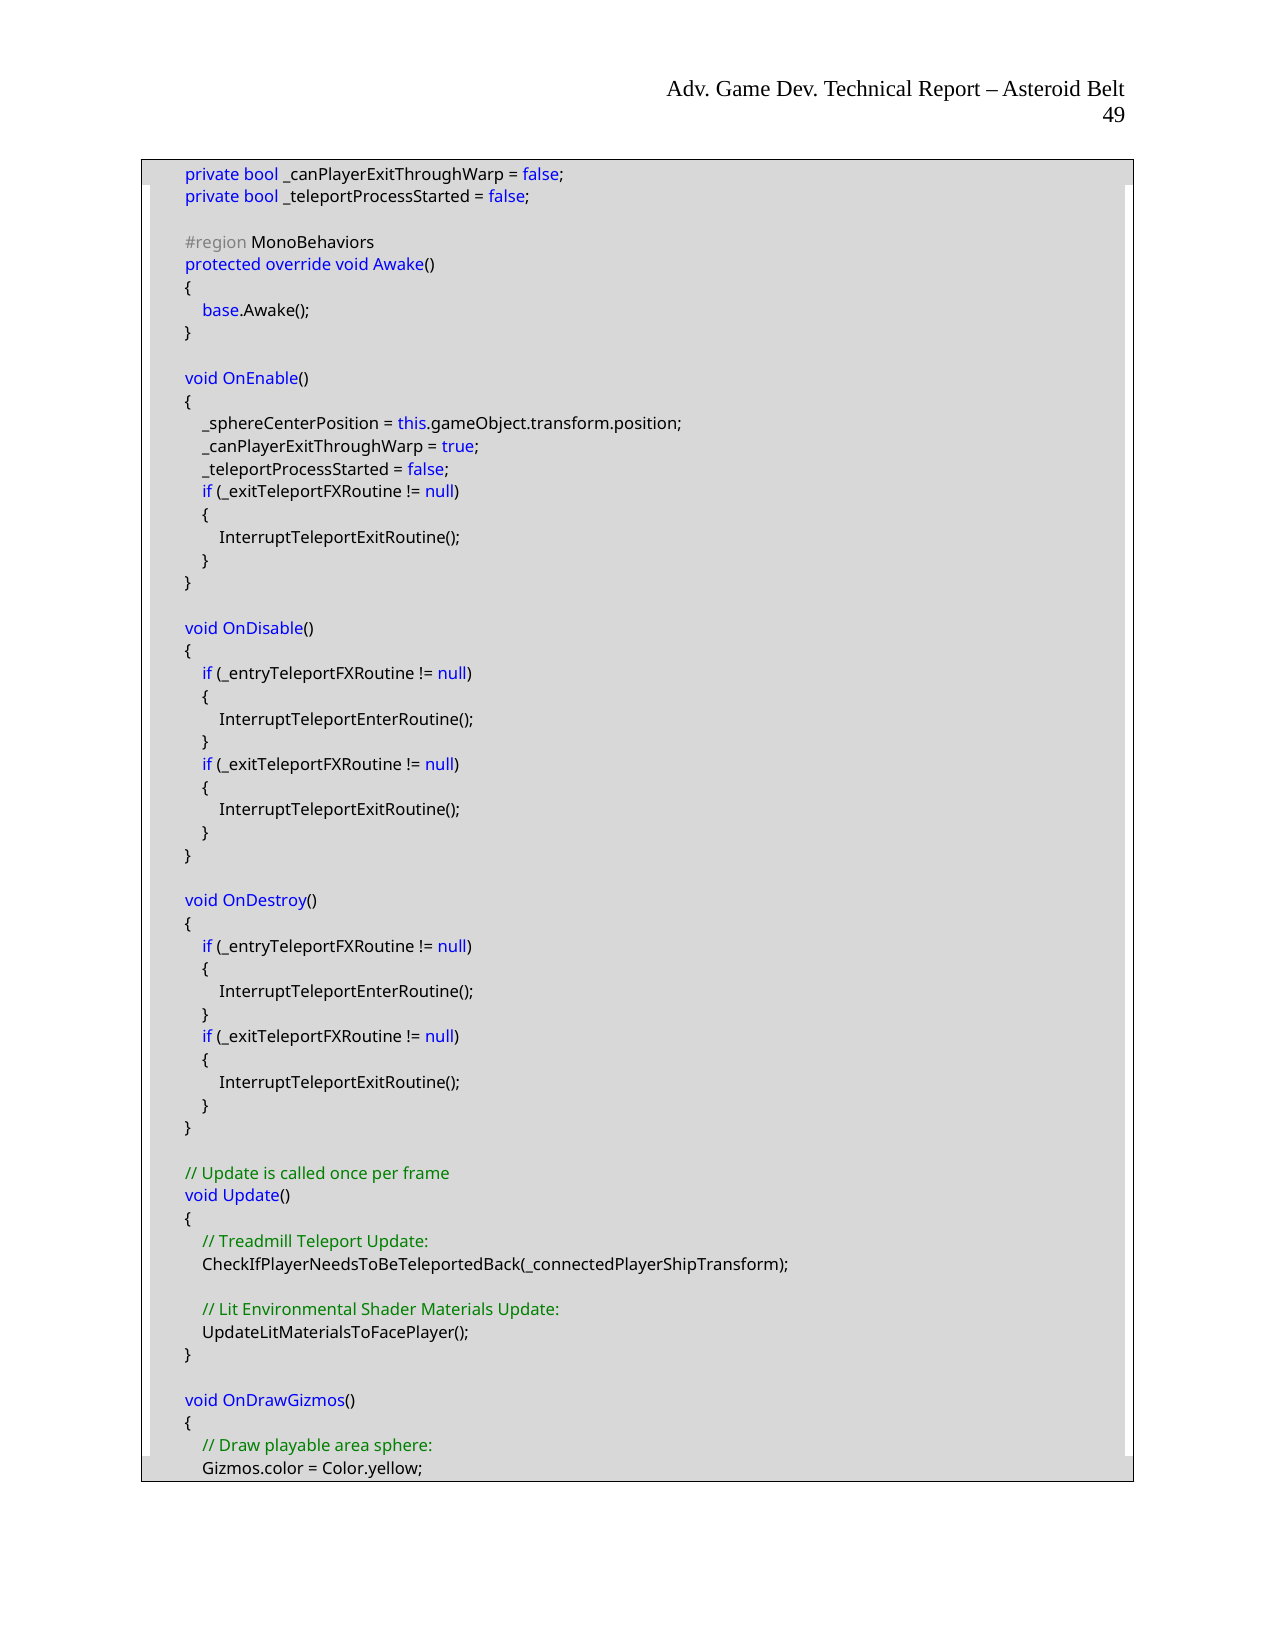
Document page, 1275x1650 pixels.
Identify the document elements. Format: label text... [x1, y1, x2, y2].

text void OnEnable() [150, 366, 1125, 389]
text { [150, 1048, 1125, 1070]
text { [150, 389, 1125, 412]
text } [150, 321, 1125, 344]
text #region MonoBehaviors [150, 230, 1125, 253]
text // Draw playable area sphere: [150, 1434, 1125, 1453]
text // Update is called once per frame [150, 1161, 1125, 1184]
text { [150, 684, 1125, 707]
text InterruptTeleportExitRoutine(); [150, 525, 1125, 548]
text InterruptTeleportEnterRoutine(); [150, 707, 1125, 730]
text { [150, 957, 1125, 979]
text { [150, 1207, 1125, 1229]
text InterruptTeleportExitRoutine(); [150, 798, 1125, 821]
text Gizmos.color = Color.yellow; [142, 1453, 1133, 1481]
text } [150, 843, 1125, 866]
text InterruptTeleportExitRoutine(); [150, 1070, 1125, 1093]
text } [150, 1002, 1125, 1025]
text { [150, 1411, 1125, 1434]
text // Lit Environmental Shader Materials Update: [150, 1297, 1125, 1320]
text { [150, 503, 1125, 525]
text CheckIfPlayerNeedsToBeTeleportedBack(_connectedPlayerShipTransform); [150, 1252, 1125, 1275]
text } [150, 1116, 1125, 1138]
text } [150, 548, 1125, 571]
text if (_exitTeleportFXRoutine != null) [150, 752, 1125, 775]
text } [150, 1343, 1125, 1366]
text void OnDrawGizmos() [150, 1388, 1125, 1411]
text base.Awake(); [150, 298, 1125, 321]
text UpdateLitMaterialsToFacePlayer(); [150, 1320, 1125, 1343]
text } [150, 1093, 1125, 1116]
text { [150, 775, 1125, 798]
text // Treadmill Teleport Update: [150, 1229, 1125, 1252]
text if (_entryTeleportFXRoutine != null) [150, 662, 1125, 684]
text protected override void Awake() [150, 253, 1125, 276]
text if (_exitTeleportFXRoutine != null) [150, 1025, 1125, 1048]
text { [150, 911, 1125, 934]
text { [150, 639, 1125, 662]
text private bool _teleportProcessStarted = false; [150, 185, 1125, 207]
text { [150, 276, 1125, 298]
text void OnDisable() [150, 616, 1125, 639]
text InterruptTeleportEnterRoutine(); [150, 979, 1125, 1002]
text void Update() [150, 1184, 1125, 1207]
text } [150, 730, 1125, 752]
text _sphereCenterPosition = this.gameObject.transform.position; [150, 412, 1125, 434]
text } [150, 821, 1125, 843]
text _canPlayerExitThroughWarp = true; [150, 434, 1125, 457]
text void OnDestroy() [150, 889, 1125, 911]
text if (_entryTeleportFXRoutine != null) [150, 934, 1125, 957]
text } [150, 571, 1125, 593]
text if (_exitTeleportFXRoutine != null) [150, 480, 1125, 503]
text private bool _canPlayerExitThroughWarp = false; [142, 160, 1133, 185]
text _teleportProcessStarted = false; [150, 457, 1125, 480]
